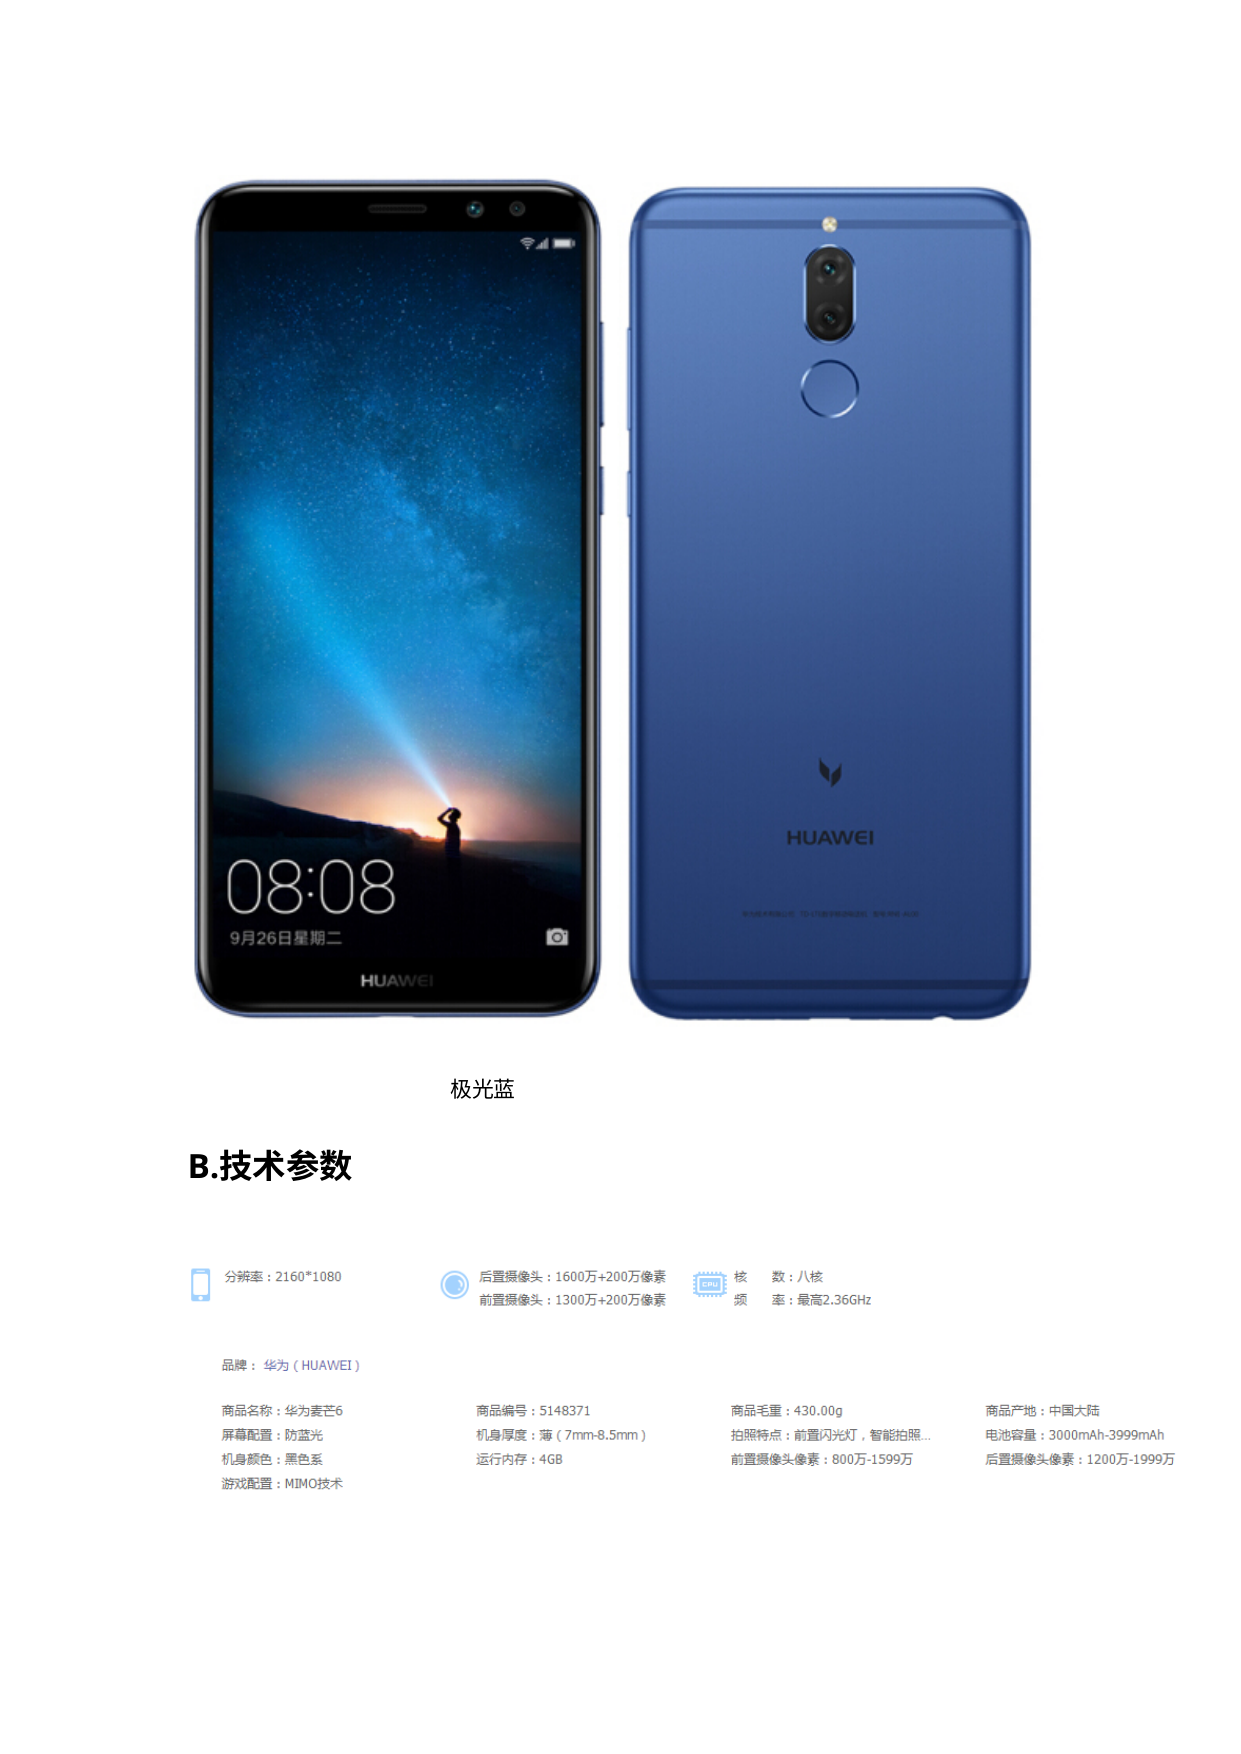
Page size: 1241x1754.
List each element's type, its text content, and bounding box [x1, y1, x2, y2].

picture [187, 1258, 1193, 1503]
text 极光蓝 [187, 1072, 1053, 1104]
picture [615, 182, 1044, 1027]
picture [187, 175, 610, 1027]
subtitle B.技术参数 [187, 1132, 1053, 1197]
